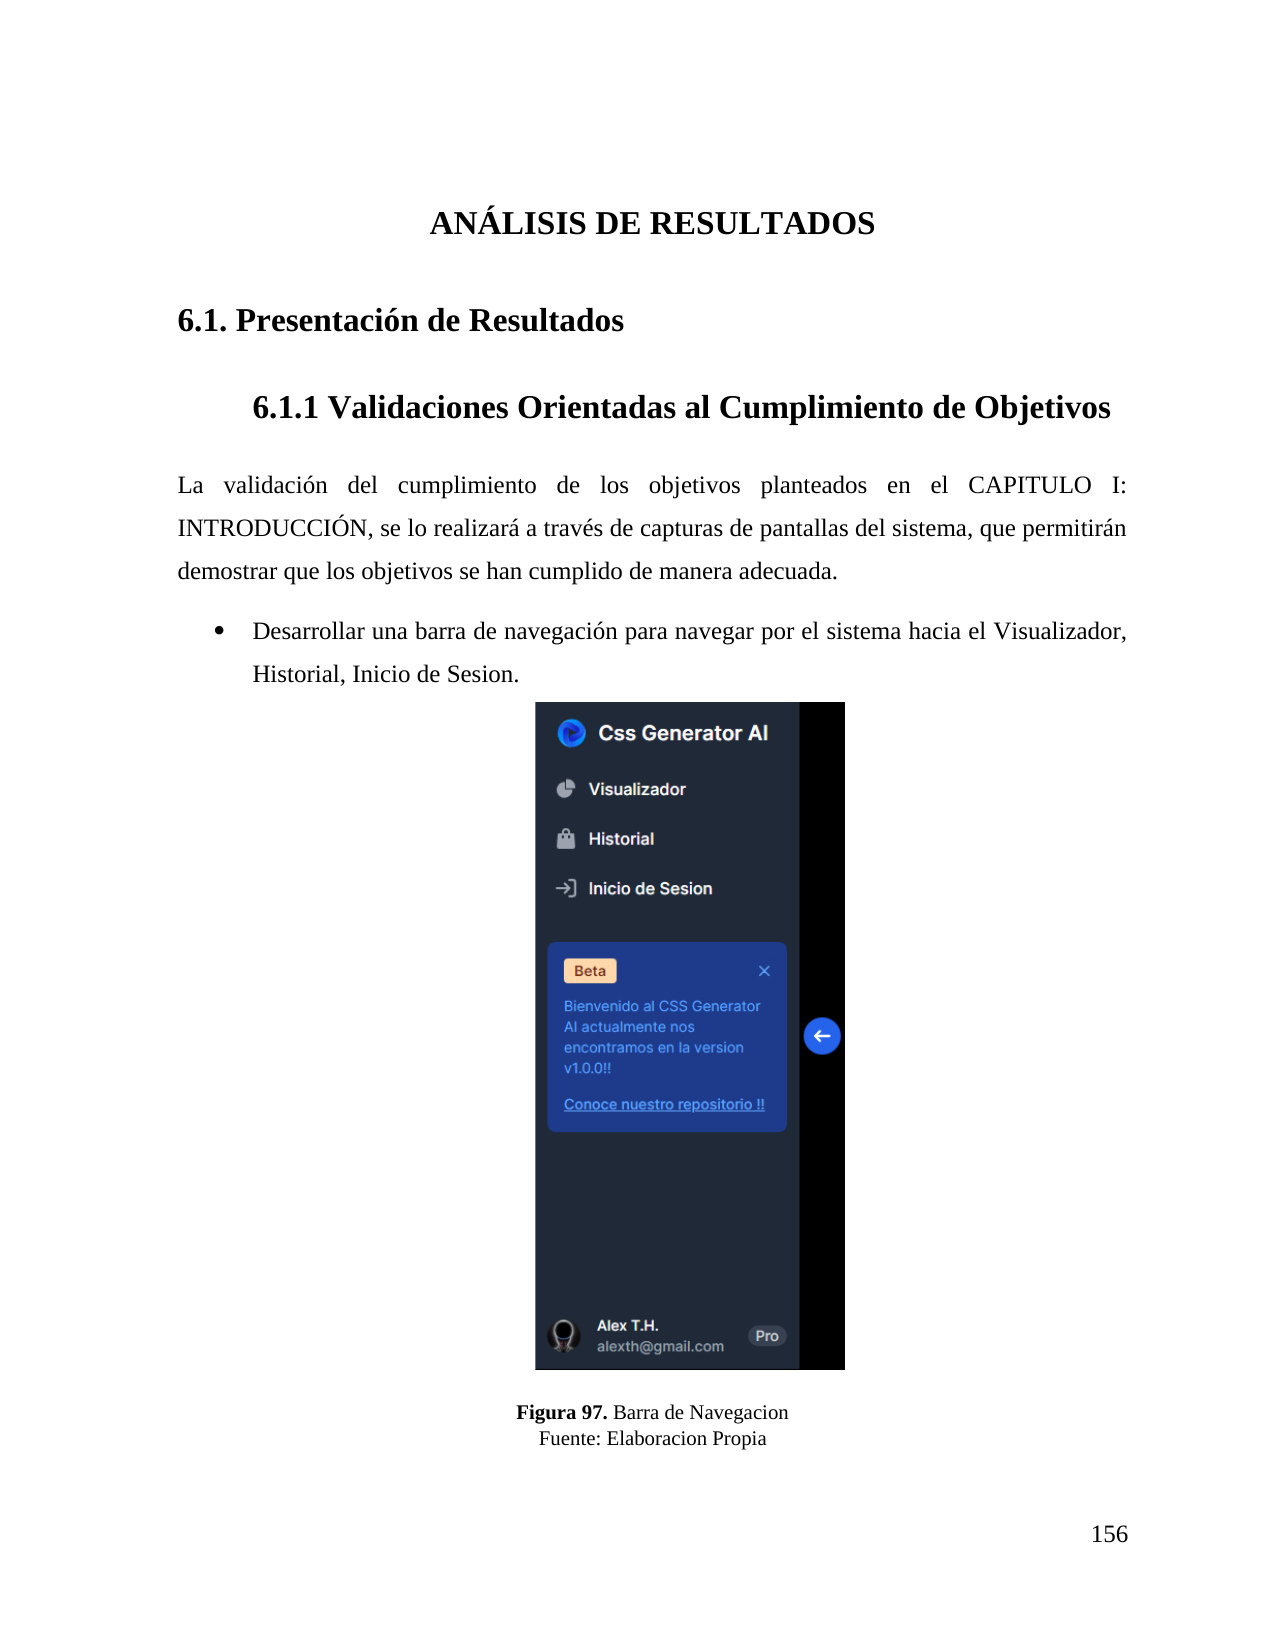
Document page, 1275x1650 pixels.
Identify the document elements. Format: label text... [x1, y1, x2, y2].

subtitle 6.1.1 Validaciones Orientadas al Cumplimiento de Objetivos [177, 387, 1128, 426]
picture [535, 702, 845, 1370]
text La validación del cumplimiento de los objetivos planteados en el CAPITULO I: INTRODUCCIÓN, se lo realizará a través de capturas de pantallas del sistema, que permitirán demostrar que los objetivos se han cumplido de manera adecuada. [177, 470, 1128, 585]
list Desarrollar una barra de navegación para navegar por el sistema hacia el Visualizador, Historial, Inicio de Sesion. [215, 616, 1128, 688]
subtitle ANÁLISIS DE RESULTADOS [177, 203, 1128, 241]
text Figura 97. Barra de Navegacion [177, 1400, 1128, 1424]
subtitle 6.1. Presentación de Resultados [177, 301, 1128, 339]
text Fuente: Elaboracion Propia [177, 1426, 1128, 1450]
